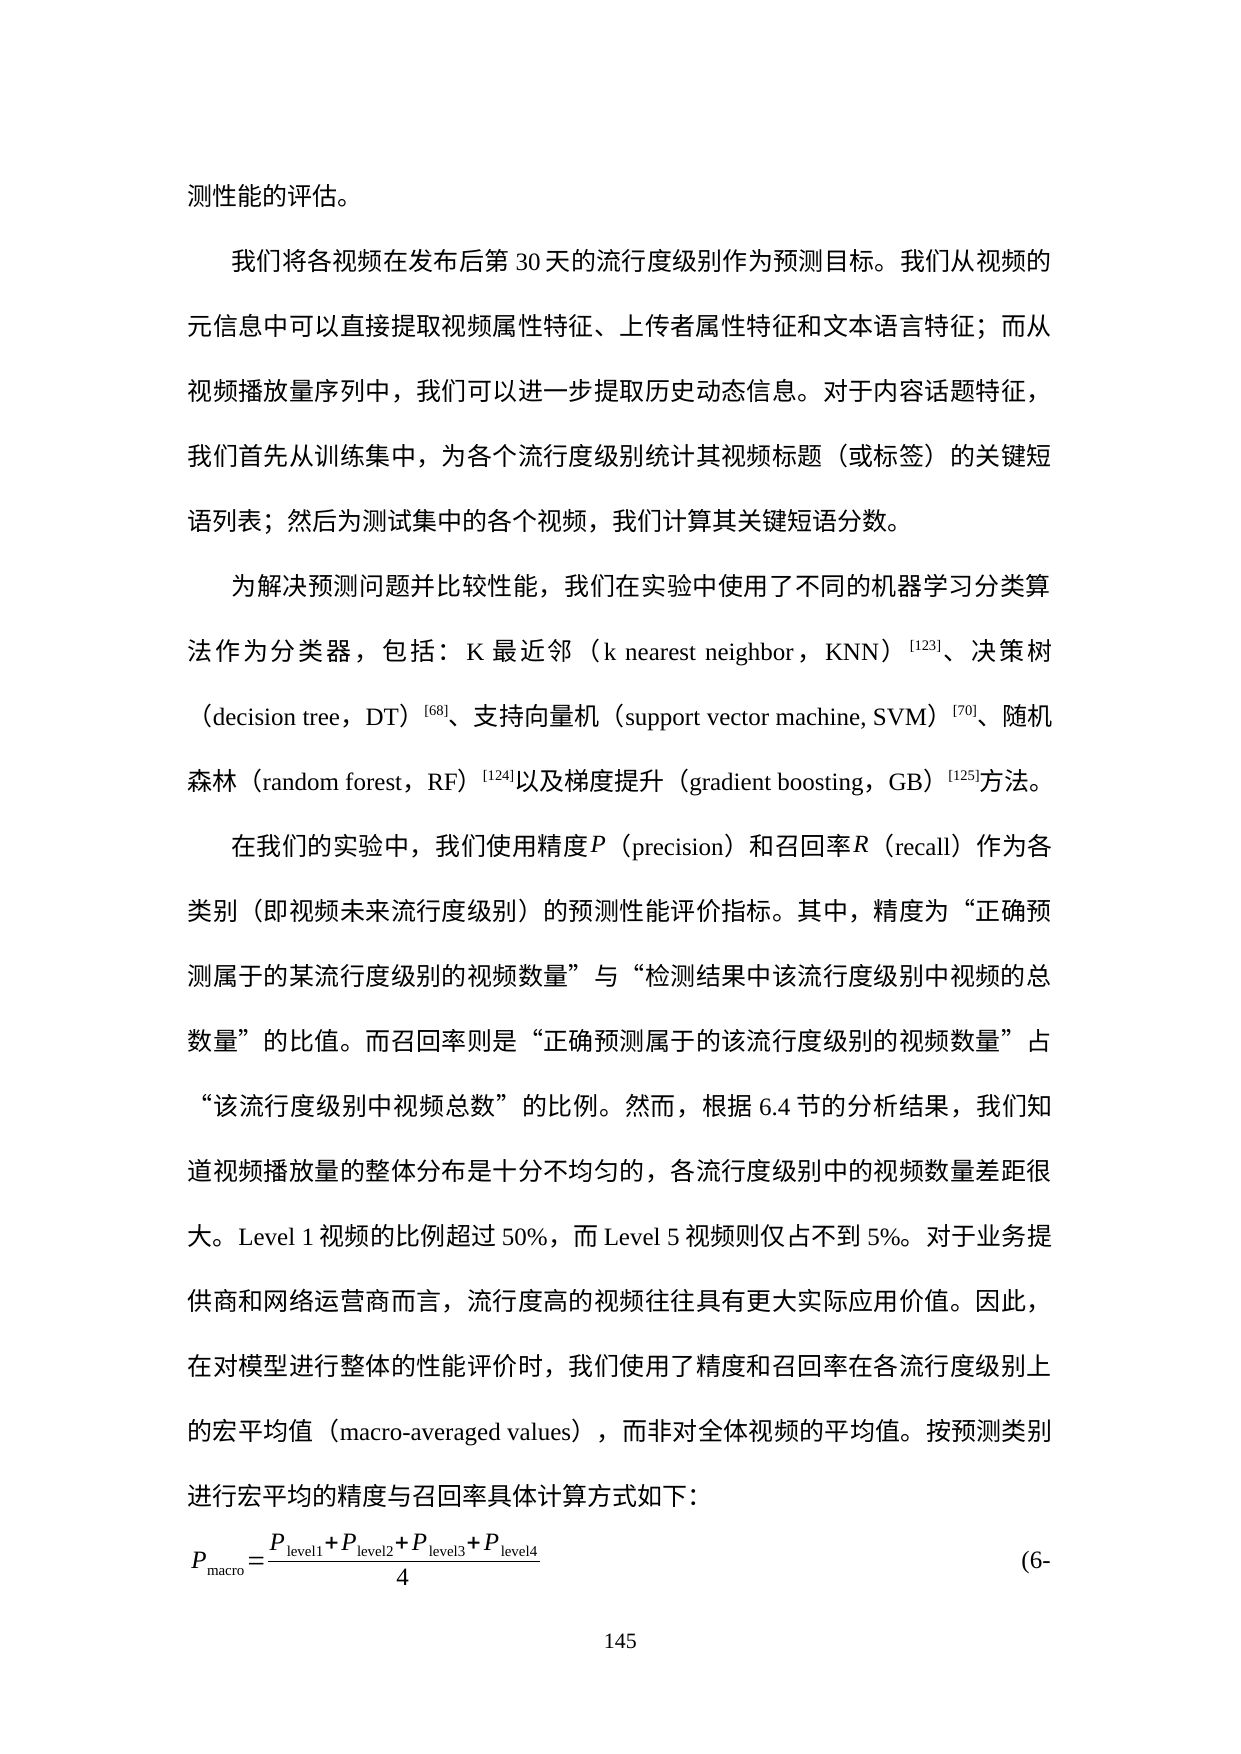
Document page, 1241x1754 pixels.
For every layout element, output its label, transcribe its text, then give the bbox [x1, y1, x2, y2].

text 在我们的实验中，我们使用精度（precision）和召回率（recall）作为各类别（即视频未来流行度级别）的预测性能评价指标。其中，精度为“正确预测属于的某流行度级别的视频数量”与“检测结果中该流行度级别中视频的总数量”的比值。而召回率则是“正确预测属于的该流行度级别的视频数量”占“该流行度级别中视频总数”的比例。然而，根据6.4节的分析结果，我们知道视频播放量的整体分布是十分不均匀的，各流行度级别中的视频数量差距很大。Level 1视频的比例超过50%，而Level 5视频则仅占不到5%。对于业务提供商和网络运营商而言，流行度高的视频往往具有更大实际应用价值。因此，在对模型进行整体的性能评价时，我们使用了精度和召回率在各流行度级别上的宏平均值（macro-averaged values），而非对全体视频的平均值。按预测类别进行宏平均的精度与召回率具体计算方式如下： [187, 812, 1053, 1527]
text (6-9) [187, 1527, 1053, 1592]
text 为解决预测问题并比较性能，我们在实验中使用了不同的机器学习分类算法作为分类器，包括：K最近邻（k nearest neighbor，KNN）[123]、决策树（decision tree，DT）[68]、支持向量机（support vector machine, SVM）[70]、随机森林（random forest，RF）[124]以及梯度提升（gradient boosting，GB）[125]方法。 [187, 552, 1053, 812]
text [187, 162, 1053, 227]
text 我们将各视频在发布后第30天的流行度级别作为预测目标。我们从视频的元信息中可以直接提取视频属性特征、上传者属性特征和文本语言特征；而从视频播放量序列中，我们可以进一步提取历史动态信息。对于内容话题特征，我们首先从训练集中，为各个流行度级别统计其视频标题（或标签）的关键短语列表；然后为测试集中的各个视频，我们计算其关键短语分数。 [187, 227, 1053, 552]
